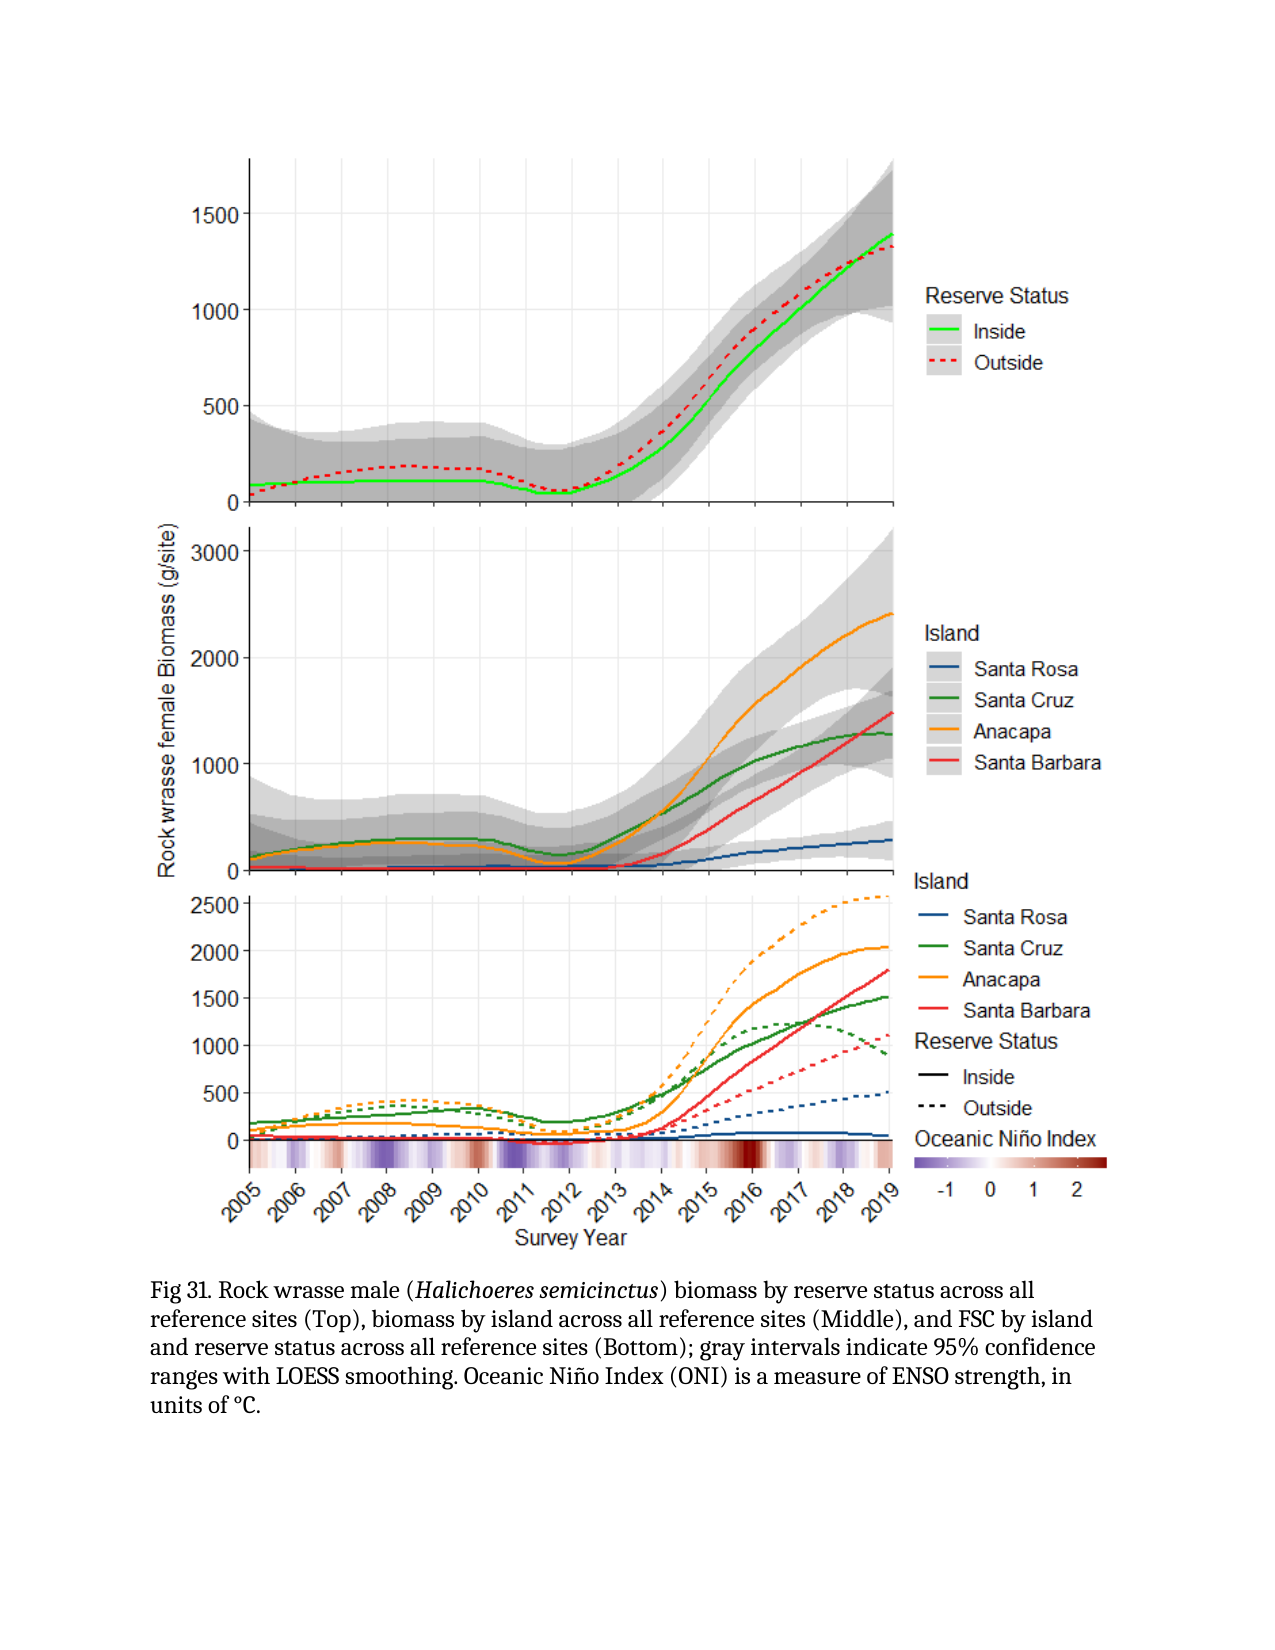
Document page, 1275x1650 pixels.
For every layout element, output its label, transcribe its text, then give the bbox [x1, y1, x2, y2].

text Fig 31. Rock wrasse male (Halichoeres semicinctus) biomass by reserve status across all reference sites (Top), biomass by island across all reference sites (Middle), and FSC by island and reserve status across all reference sites (Bottom); gray intervals indicate 95% confidence ranges with LOESS smoothing. Oceanic Niño Index (ONI) is a measure of ENSO strength, in units of °C. [150, 1276, 1125, 1419]
picture [150, 150, 1125, 1255]
